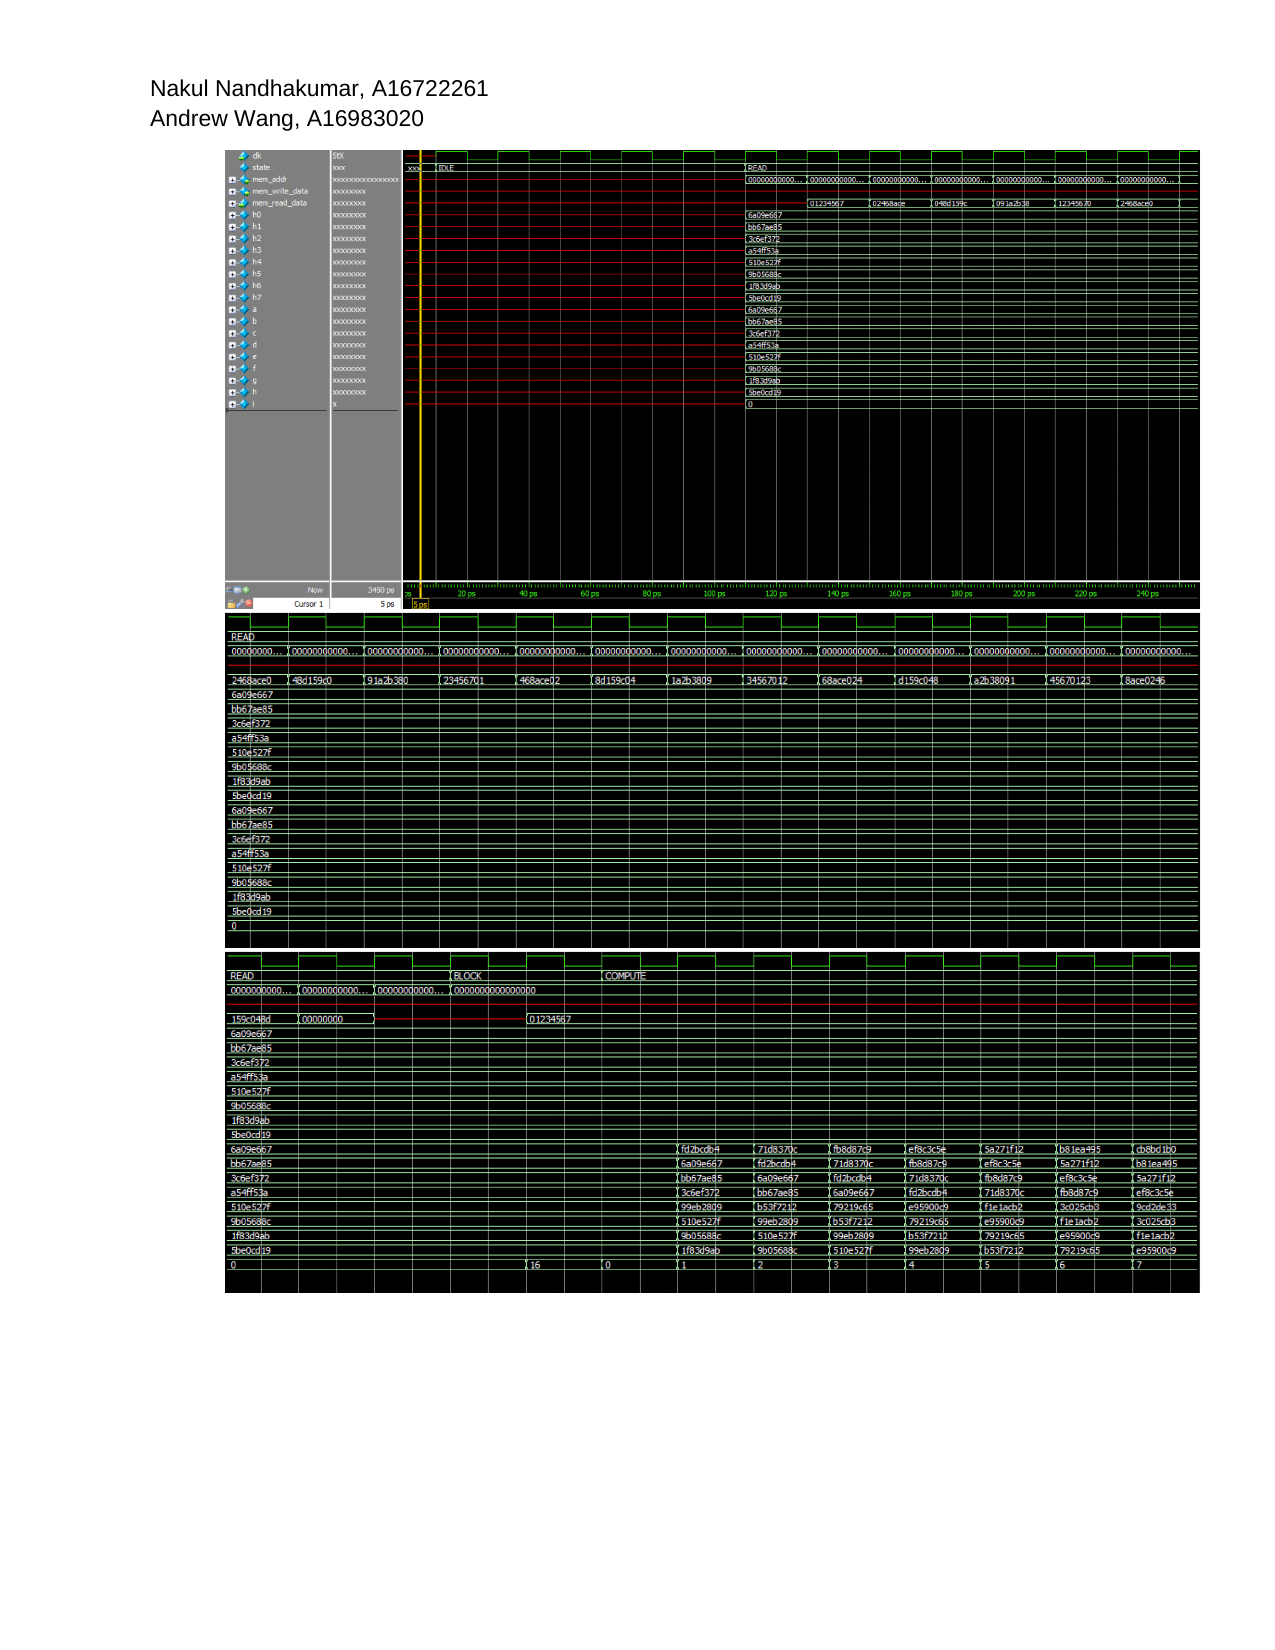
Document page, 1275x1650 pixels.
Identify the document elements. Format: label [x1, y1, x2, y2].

picture [225, 150, 1200, 609]
picture [225, 612, 1200, 948]
picture [225, 951, 1200, 1293]
